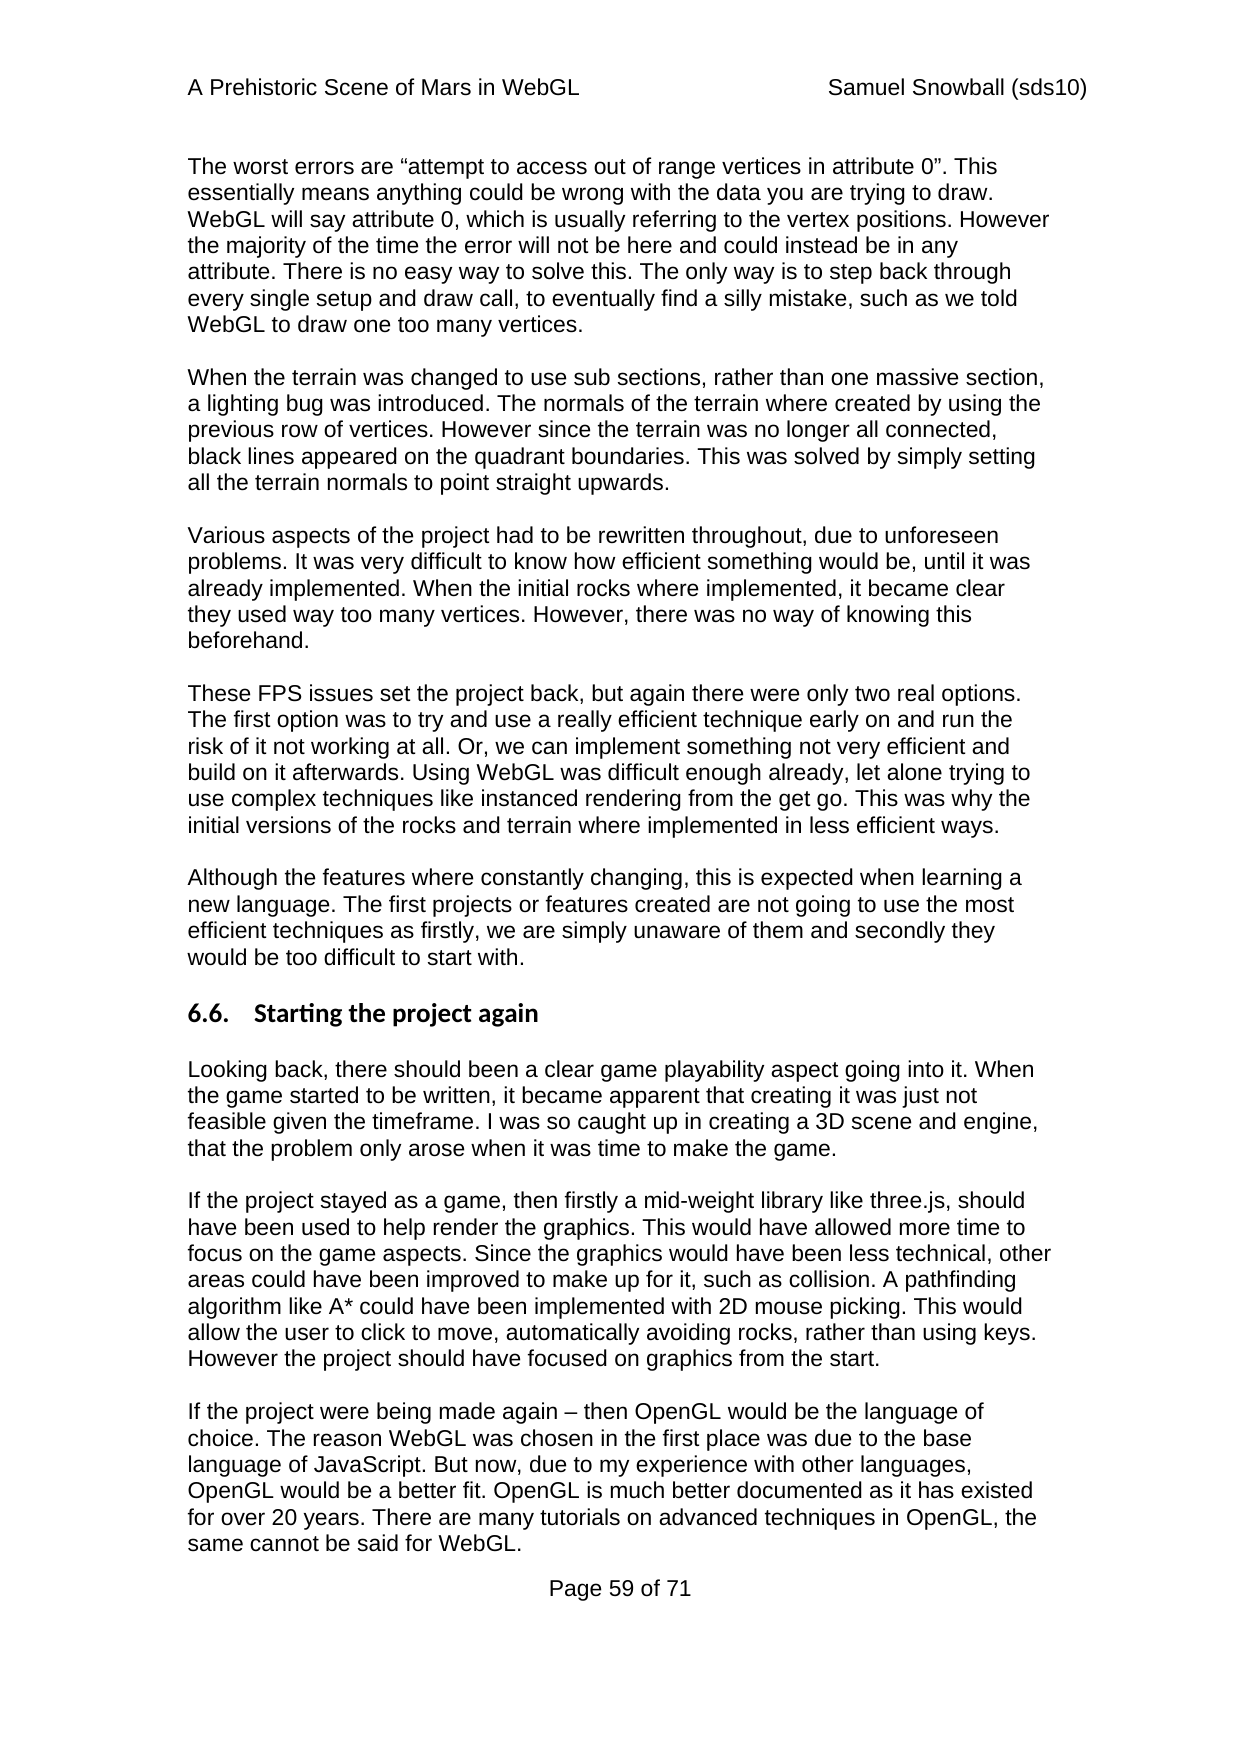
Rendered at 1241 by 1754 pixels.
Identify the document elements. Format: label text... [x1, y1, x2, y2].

text Although the features where constantly changing, this is expected when learning a new language. The first projects or features created are not going to use the most efficient techniques as firstly, we are simply unaware of them and secondly they would be too difficult to start with. [187, 759, 1053, 864]
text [187, 153, 1053, 232]
text 6.6. Starting the project again [187, 891, 1053, 924]
text An agile approach would still be best suited to the project if it were being made again. Agile approaches are best if you are not 100% sure on the technical work that needs to be done. [187, 1477, 1053, 1556]
text If the project stayed as a game, then firstly a mid-weight library like three.js, should have been used to help render the graphics. This would have allowed more time to focus on the game aspects. Since the graphics would have been less technical, other areas could have been improved to make up for it, such as collision. A pathfinding algorithm like A* could have been implemented with 2D mouse picking. This would allow the user to click to move, automatically avoiding rocks, rather than using keys. However the project should have focused on graphics from the start. [187, 1082, 1053, 1266]
text These FPS issues set the project back, but again there were only two real options. The first option was to try and use a really efficient technique early on and run the risk of it not working at all. Or, we can implement something not very efficient and build on it afterwards. Using WebGL was difficult enough already, let alone trying to use complex techniques like instanced rendering from the get go. This was why the initial versions of the rocks and terrain where implemented in less efficient ways. [187, 574, 1053, 733]
text When the terrain was changed to use sub sections, rather than one massive section, a lighting bug was introduced. The normals of the terrain where created by using the previous row of vertices. However since the terrain was no longer all connected, black lines appeared on the quadrant boundaries. This was solved by simply setting all the terrain normals to point straight upwards. [187, 258, 1053, 390]
text Various aspects of the project had to be rewritten throughout, due to unforeseen problems. It was very difficult to know how efficient something would be, until it was already implemented. When the initial rocks where implemented, it became clear they used way too many vertices. However, there was no way of knowing this beforehand. [187, 416, 1053, 548]
text If the project were being made again – then OpenGL would be the language of choice. The reason WebGL was chosen in the first place was due to the base language of JavaScript. But now, due to my experience with other languages, OpenGL would be a better fit. OpenGL is much better documented as it has existed for over 20 years. There are many tutorials on advanced techniques in OpenGL, the same cannot be said for WebGL. [187, 1293, 1053, 1451]
text Looking back, there should been a clear game playability aspect going into it. When the game started to be written, it became apparent that creating it was just not feasible given the timeframe. I was so caught up in creating a 3D scene and engine, that the problem only arose when it was time to make the game. [187, 950, 1053, 1056]
